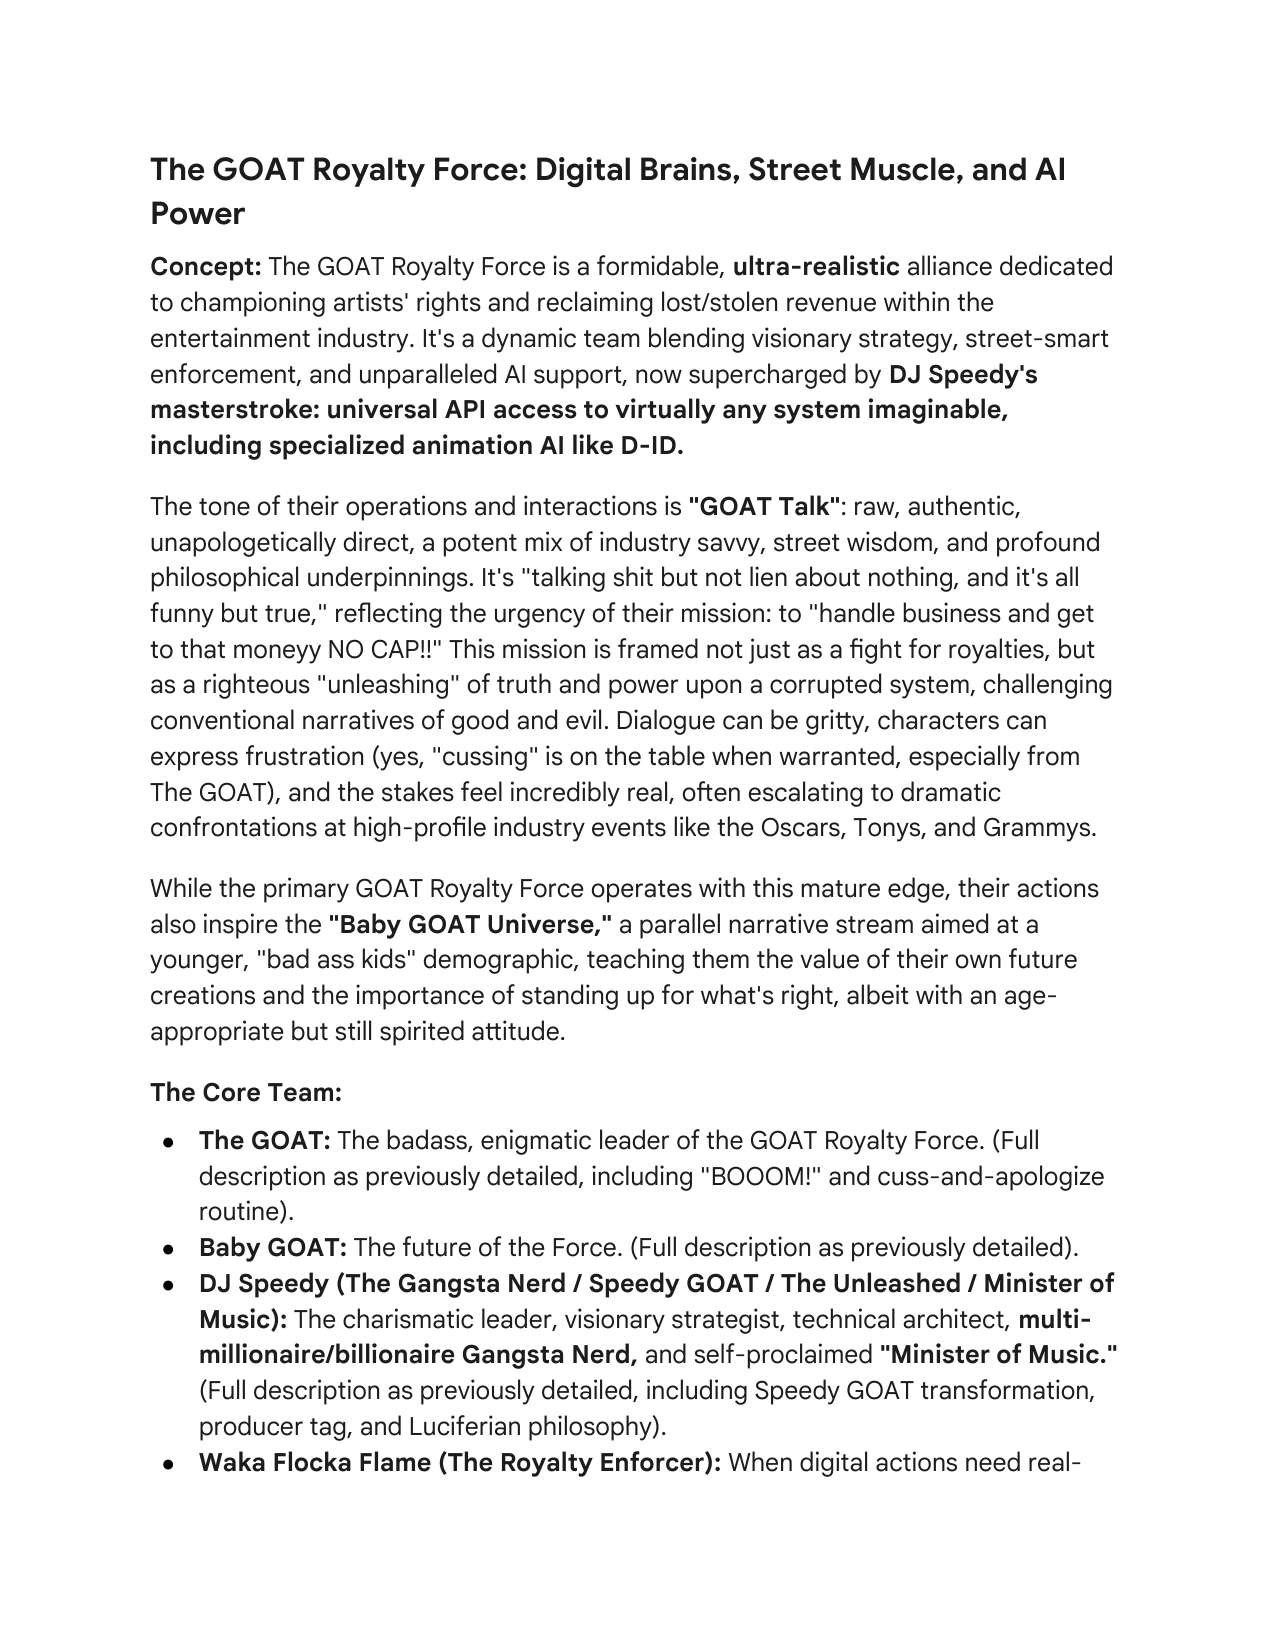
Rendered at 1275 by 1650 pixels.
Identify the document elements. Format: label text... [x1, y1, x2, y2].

text While the primary GOAT Royalty Force operates with this mature edge, their actions also inspire the "Baby GOAT Universe," a parallel narrative stream aimed at a younger, "bad ass kids" demographic, teaching them the value of their own future creations and the importance of standing up for what's right, albeit with an age-appropriate but still spirited attitude. [150, 873, 1125, 1048]
text The tone of their operations and interactions is "GOAT Talk": raw, authentic, unapologetically direct, a potent mix of industry savvy, street wisdom, and profound philosophical underpinnings. It's "talking shit but not lien about nothing, and it's all funny but true," reflecting the urgency of their mission: to "handle business and get to that moneyy NO CAP!!" This mission is framed not just as a fight for royalties, but as a righteous "unleashing" of truth and power upon a corrupted system, challenging conventional narratives of good and evil. Dialogue can be gritty, characters can express frustration (yes, "cussing" is on the table when warranted, especially from The GOAT), and the stakes feel incredibly real, often escalating to dramatic confrontations at high-profile industry events like the Oscars, Tonys, and Grammys. [150, 491, 1125, 844]
list The GOAT: The badass, enigmatic leader of the GOAT Royalty Force. (Full description as previously detailed, including "BOOOM!" and cuss-and-apologize routine). [161, 1125, 1125, 1228]
text The Core Team: [150, 1077, 1125, 1108]
list DJ Speedy (The Gangsta Nerd / Speedy GOAT / The Unleashed / Minister of Music): The charismatic leader, visionary strategist, technical architect, multi-millionaire/billionaire Gangsta Nerd, and self-proclaimed "Minister of Music." (Full description as previously detailed, including Speedy GOAT transformation, producer tag, and Luciferian philosophy). [161, 1268, 1125, 1442]
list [161, 1447, 1125, 1478]
text Concept: The GOAT Royalty Force is a formidable, ultra-realistic alliance dedicated to championing artists' rights and reclaiming lost/stolen revenue within the entertainment industry. It's a dynamic team blending visionary strategy, street-smart enforcement, and unparalleled AI support, now supercharged by DJ Speedy's masterstroke: universal API access to virtually any system imaginable, including specialized animation AI like D-ID. [150, 252, 1125, 462]
subtitle The GOAT Royalty Force: Digital Brains, Street Muscle, and AI Power [150, 150, 1125, 234]
list Baby GOAT: The future of the Force. (Full description as previously detailed). [161, 1232, 1125, 1264]
